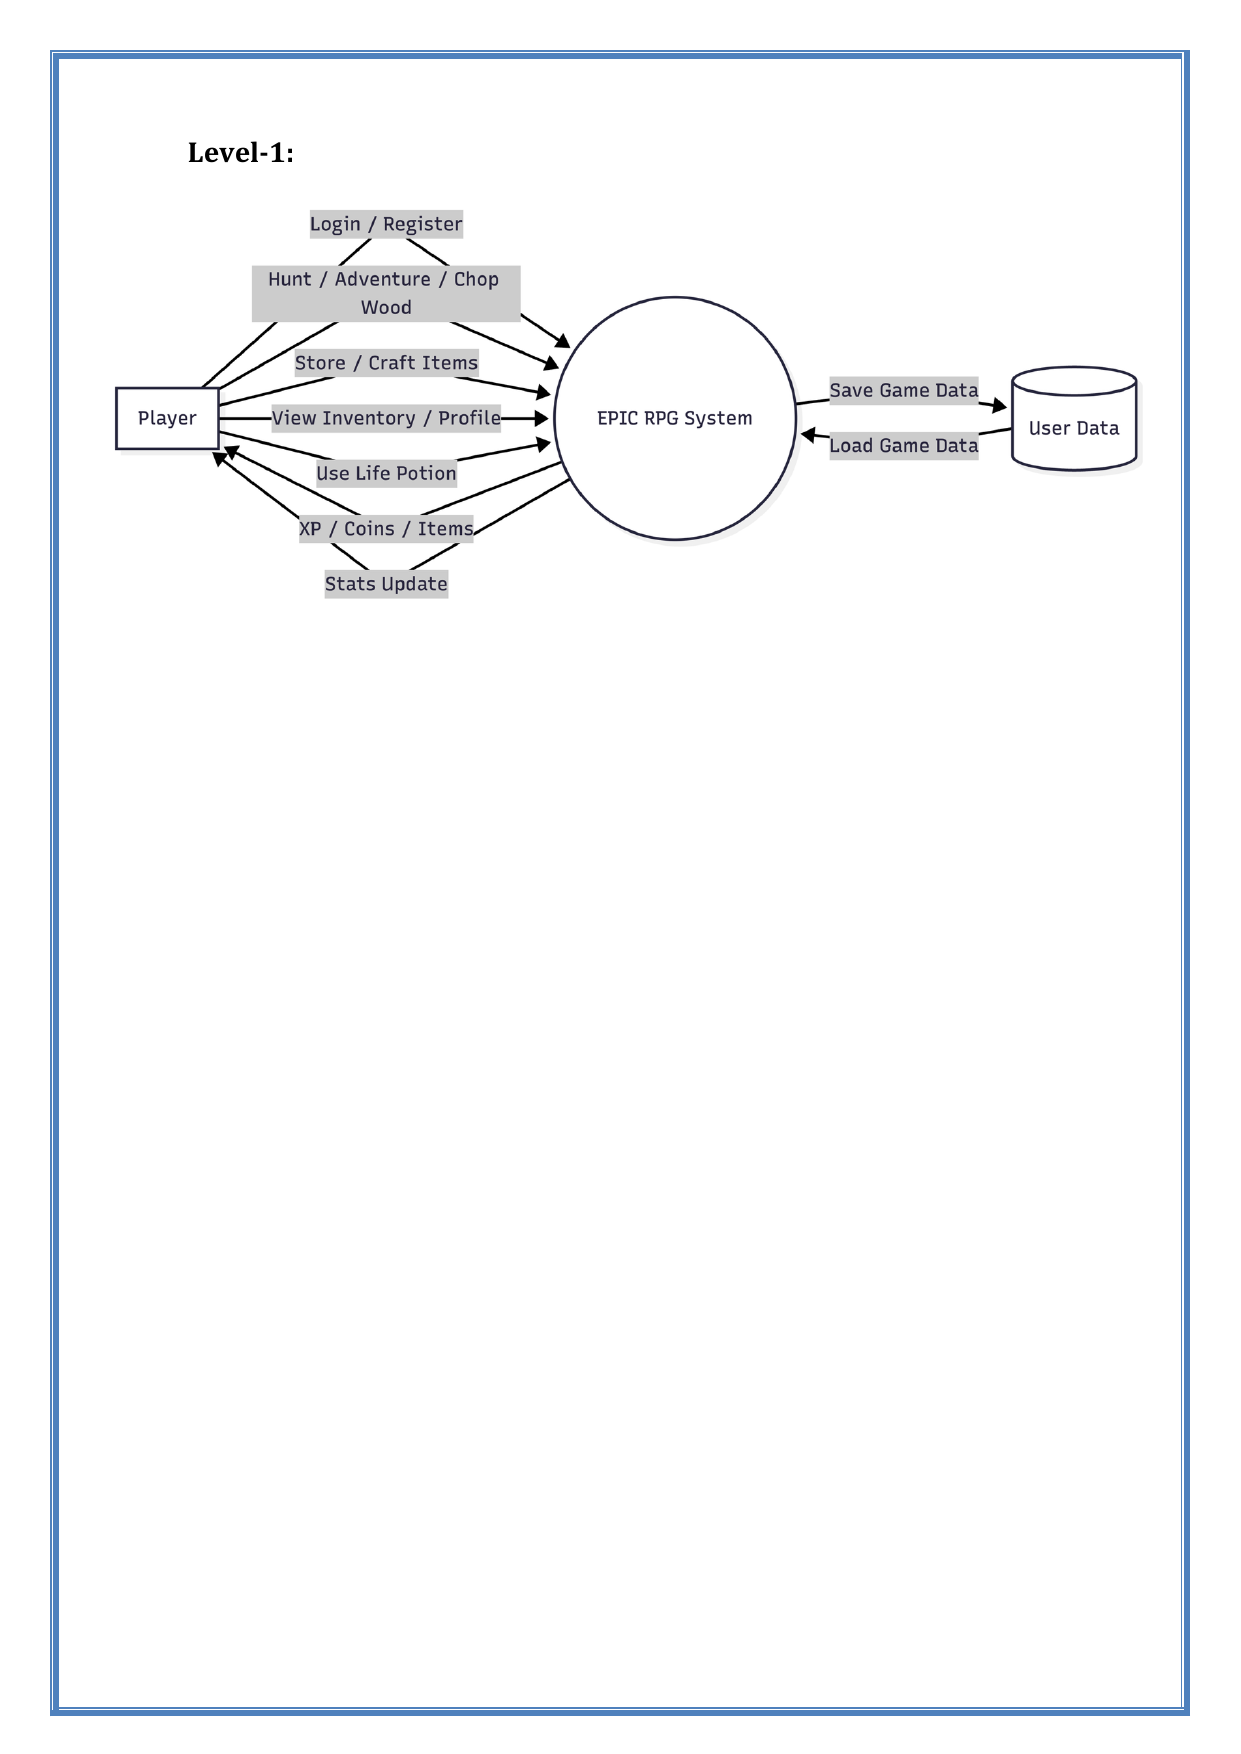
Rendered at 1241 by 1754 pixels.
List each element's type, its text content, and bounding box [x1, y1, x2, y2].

text Level-1: [187, 135, 1090, 169]
picture [104, 200, 1148, 609]
